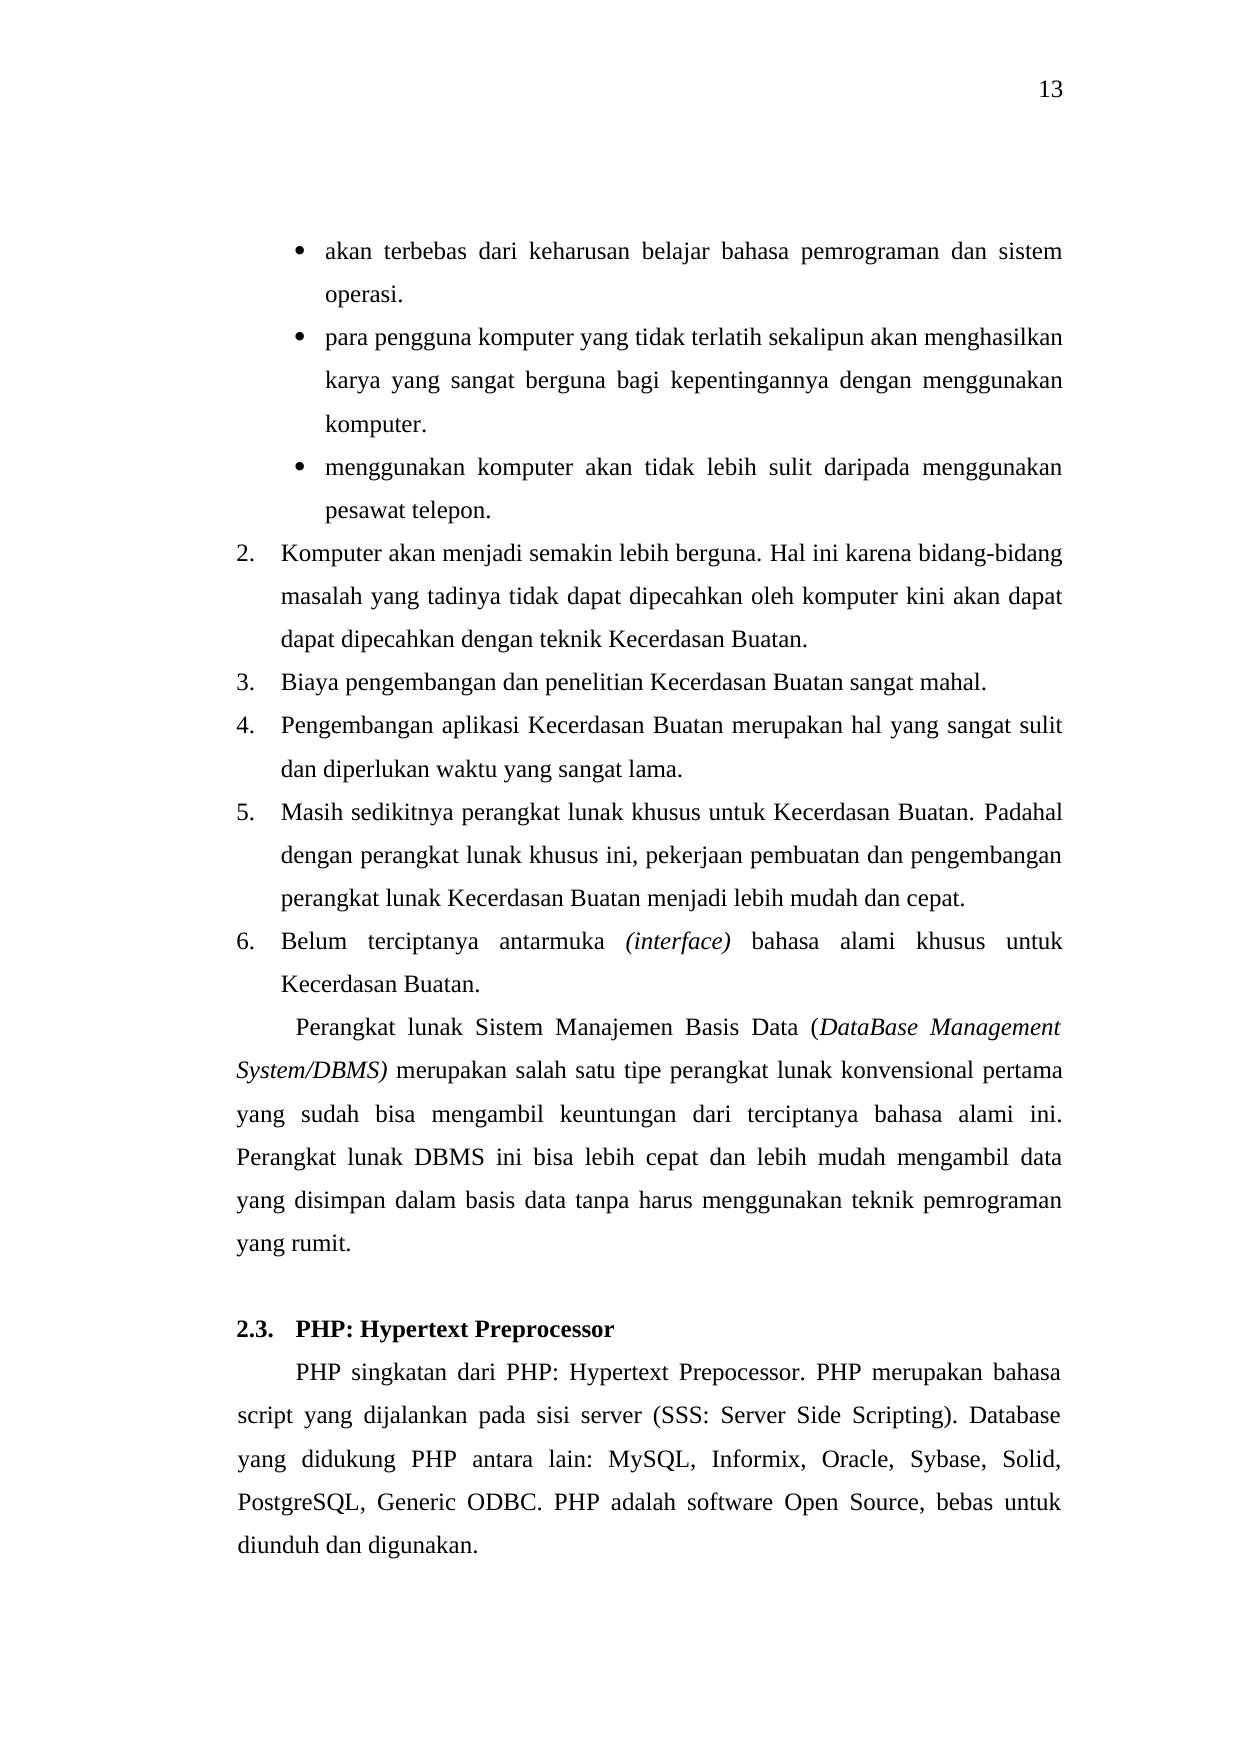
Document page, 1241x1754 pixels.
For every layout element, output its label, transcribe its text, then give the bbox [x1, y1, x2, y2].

list Biaya pengembangan dan penelitian Kecerdasan Buatan sangat mahal. [236, 667, 1063, 696]
text PHP singkatan dari PHP: Hypertext Prepocessor. PHP merupakan bahasa script yang dijalankan pada sisi server (SSS: Server Side Scripting). Database yang didukung PHP antara lain: MySQL, Informix, Oracle, Sybase, Solid, PostgreSQL, Generic ODBC. PHP adalah software Open Source, bebas untuk diunduh dan digunakan. [237, 1357, 1062, 1559]
list Perangkat lunak Sistem Manajemen Basis Data (DataBase Management System/DBMS) merupakan salah satu tipe perangkat lunak konvensional pertama yang sudah bisa mengambil keuntungan dari terciptanya bahasa alami ini. Perangkat lunak DBMS ini bisa lebih cepat dan lebih mudah mengambil data yang disimpan dalam basis data tanpa harus menggunakan teknik pemrograman yang rumit. [236, 1012, 1063, 1257]
list menggunakan komputer akan tidak lebih sulit daripada menggunakan pesawat telepon. [295, 452, 1063, 524]
list akan terbebas dari keharusan belajar bahasa pemrograman dan sistem operasi. [295, 236, 1063, 308]
list para pengguna komputer yang tidak terlatih sekalipun akan menghasilkan karya yang sangat berguna bagi kepentingannya dengan menggunakan komputer. [295, 322, 1063, 437]
subtitle PHP: Hypertext Preprocessor [236, 1314, 1063, 1343]
list Komputer akan menjadi semakin lebih berguna. Hal ini karena bidang-bidang masalah yang tadinya tidak dapat dipecahkan oleh komputer kini akan dapat dapat dipecahkan dengan teknik Kecerdasan Buatan. [236, 538, 1063, 653]
list Masih sedikitnya perangkat lunak khusus untuk Kecerdasan Buatan. Padahal dengan perangkat lunak khusus ini, pekerjaan pembuatan dan pengembangan perangkat lunak Kecerdasan Buatan menjadi lebih mudah dan cepat. [236, 797, 1063, 912]
list Belum terciptanya antarmuka (interface) bahasa alami khusus untuk Kecerdasan Buatan. [236, 926, 1063, 998]
list Pengembangan aplikasi Kecerdasan Buatan merupakan hal yang sangat sulit dan diperlukan waktu yang sangat lama. [236, 711, 1063, 782]
